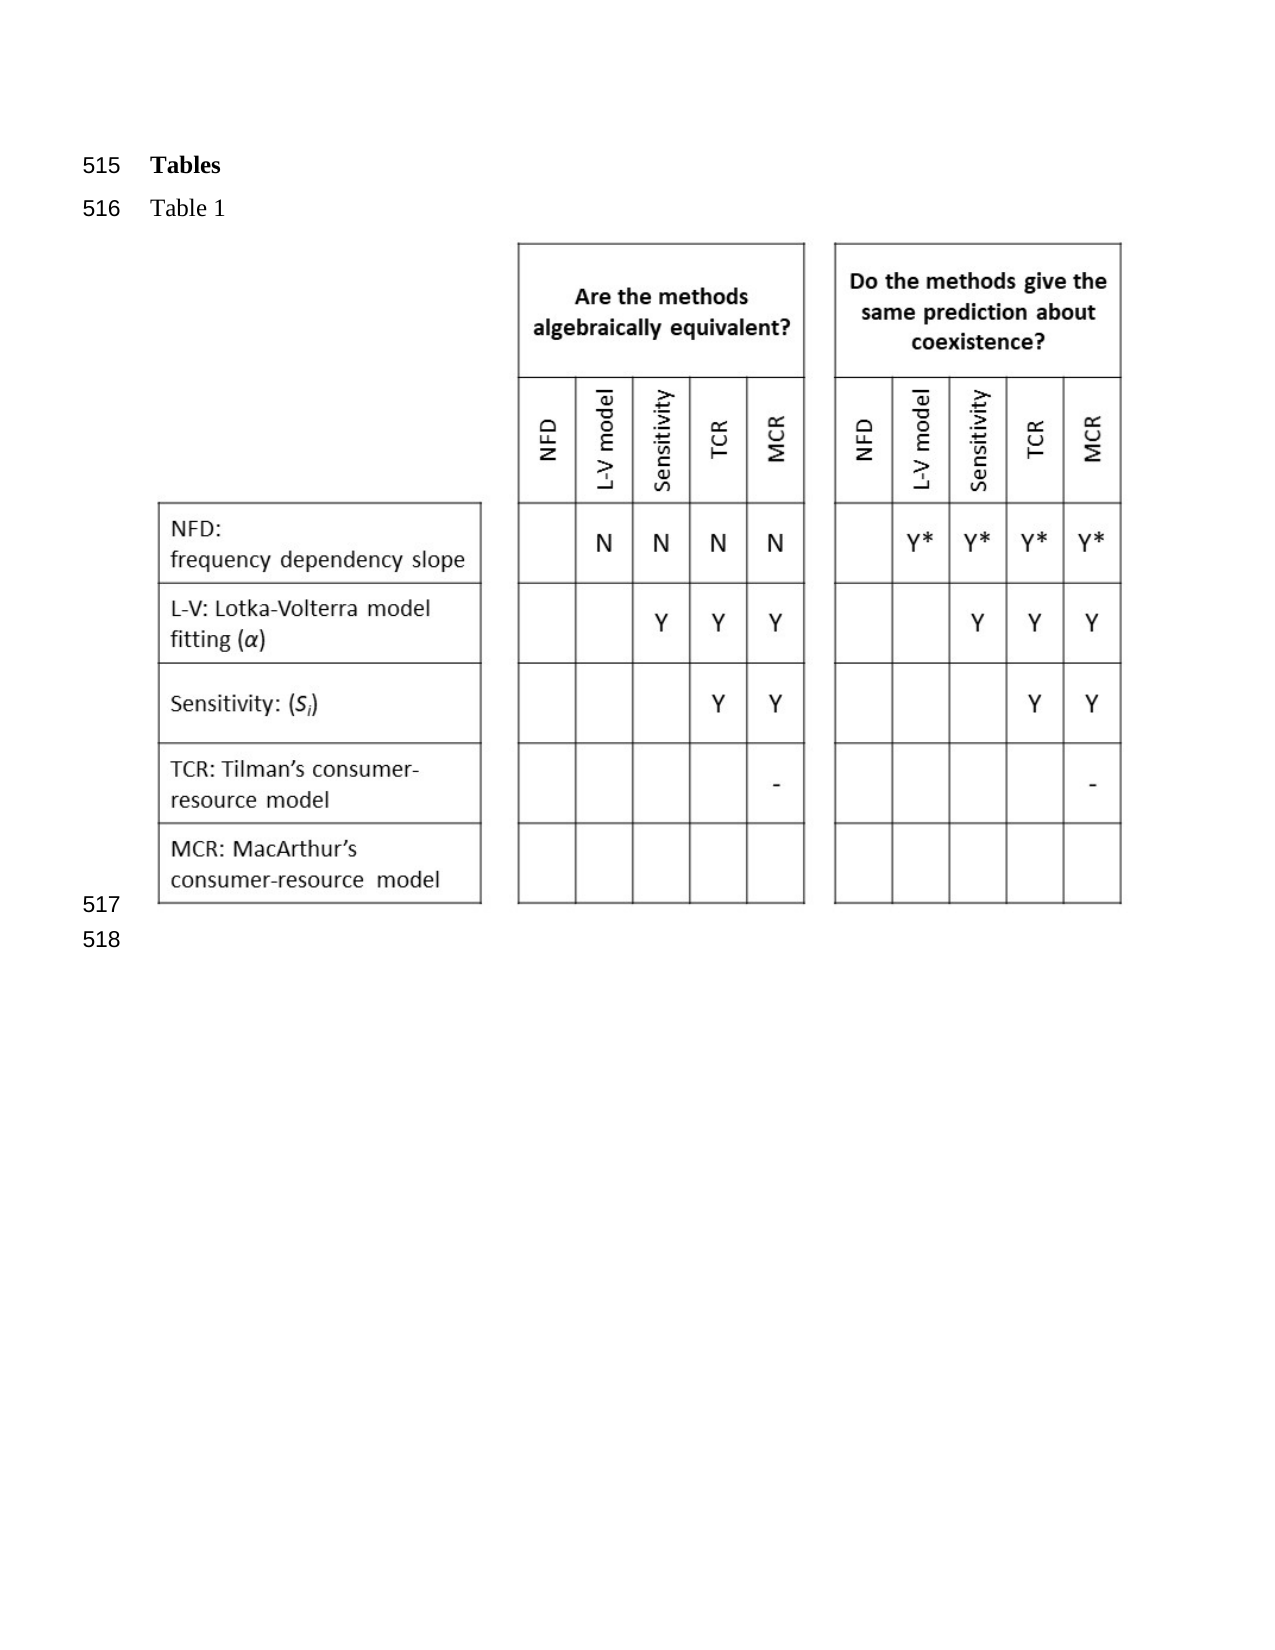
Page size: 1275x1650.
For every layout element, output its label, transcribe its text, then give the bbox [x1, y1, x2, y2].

text Table 1 [150, 193, 1125, 222]
text Tables [150, 150, 1125, 179]
picture [150, 236, 1129, 913]
